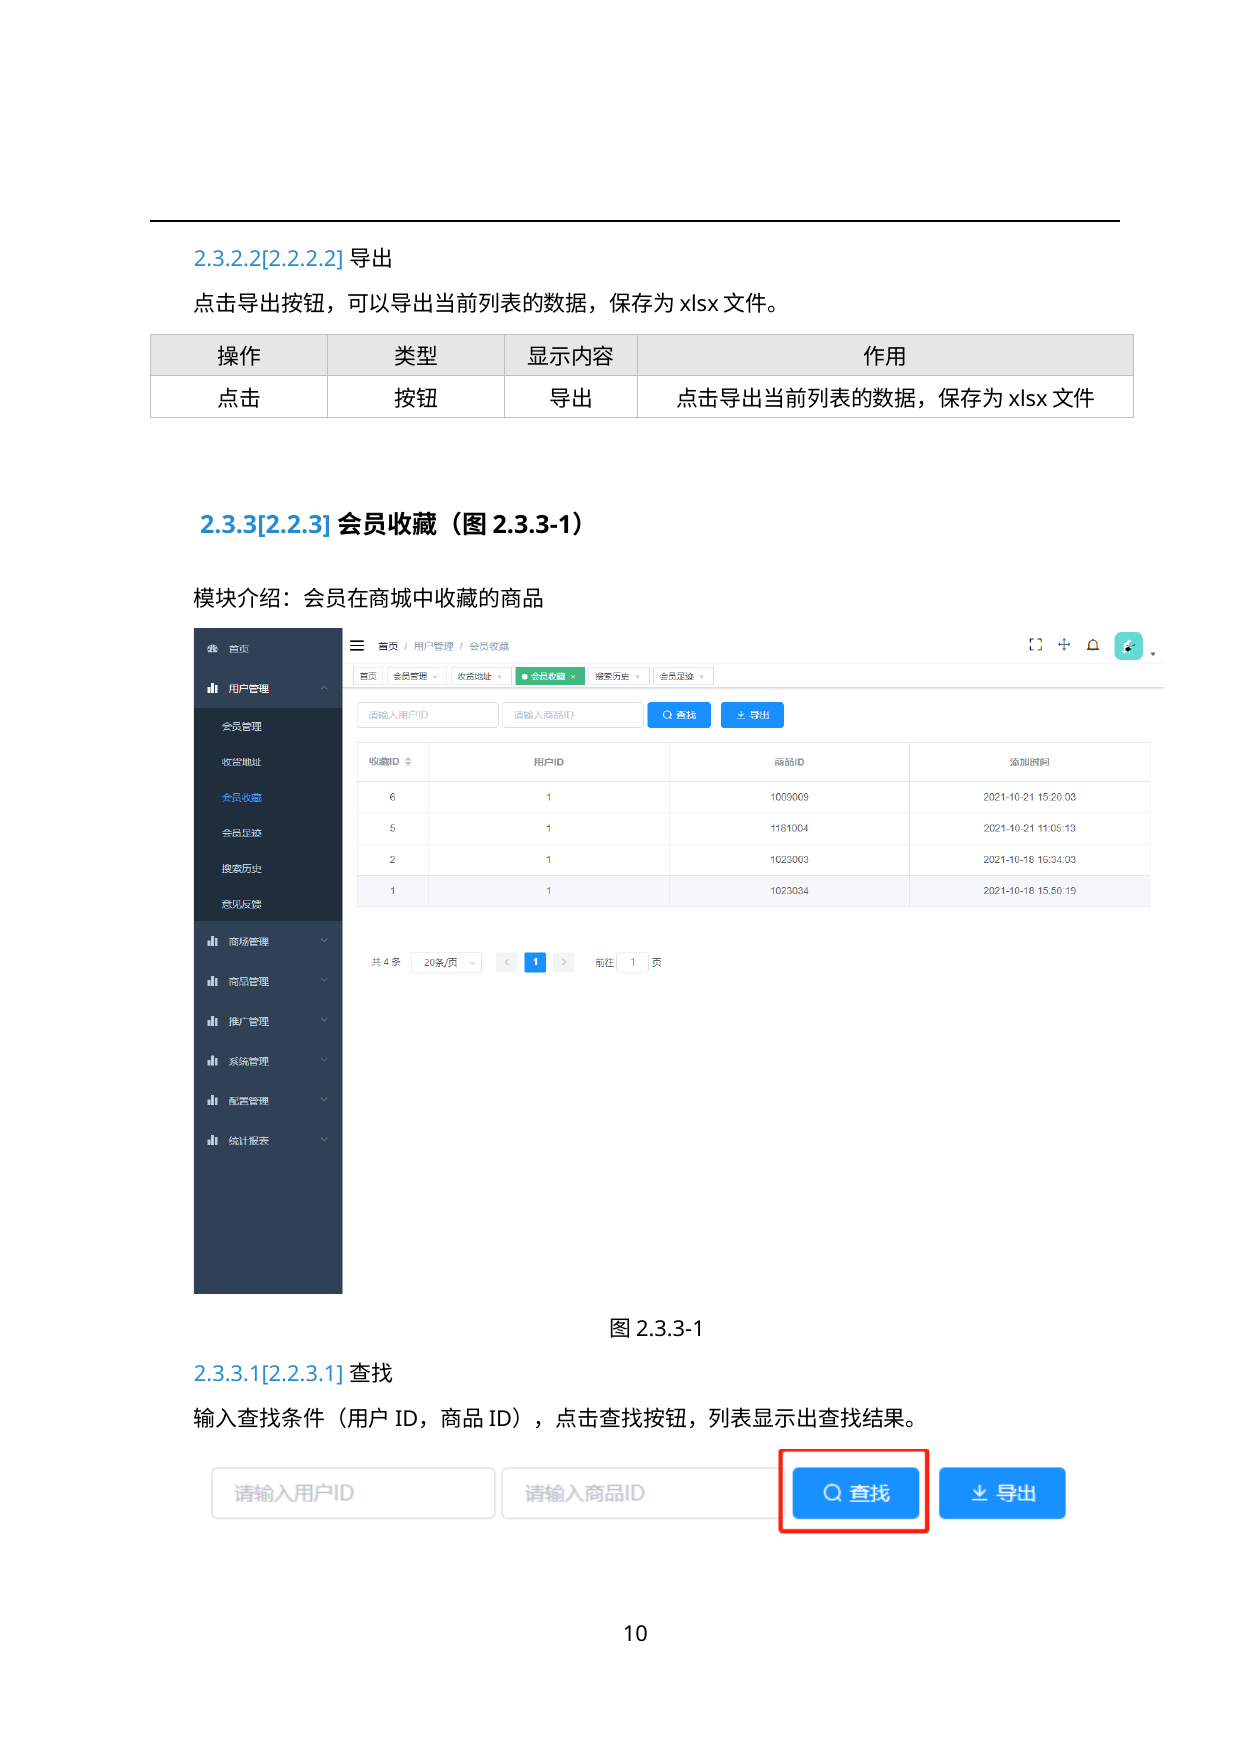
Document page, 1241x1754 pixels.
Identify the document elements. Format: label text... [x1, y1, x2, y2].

subtitle 导出 [150, 241, 1120, 273]
picture [193, 628, 1164, 1294]
text 图2.3.3-1 [150, 1311, 1120, 1343]
table_header 类型 [328, 335, 504, 375]
text 点击导出按钮，可以导出当前列表的数据，保存为xlsx文件。 [150, 286, 1120, 318]
table_cell 点击导出当前列表的数据，保存为xlsx文件 [638, 376, 1133, 417]
table_header 操作 [151, 335, 327, 375]
table_cell 按钮 [328, 376, 504, 417]
text 输入查找条件（用户ID，商品ID），点击查找按钮，列表显示出查找结果。 [150, 1401, 1120, 1433]
table_cell 点击 [151, 376, 327, 417]
picture [193, 1449, 1164, 1535]
subtitle 查找 [150, 1356, 1120, 1388]
table_header 作用 [638, 335, 1133, 375]
table_header 显示内容 [505, 335, 637, 375]
table_cell 导出 [505, 376, 637, 417]
text 模块介绍：会员在商城中收藏的商品 [150, 580, 1120, 613]
subtitle 会员收藏（图2.3.3-1） [150, 490, 1120, 555]
